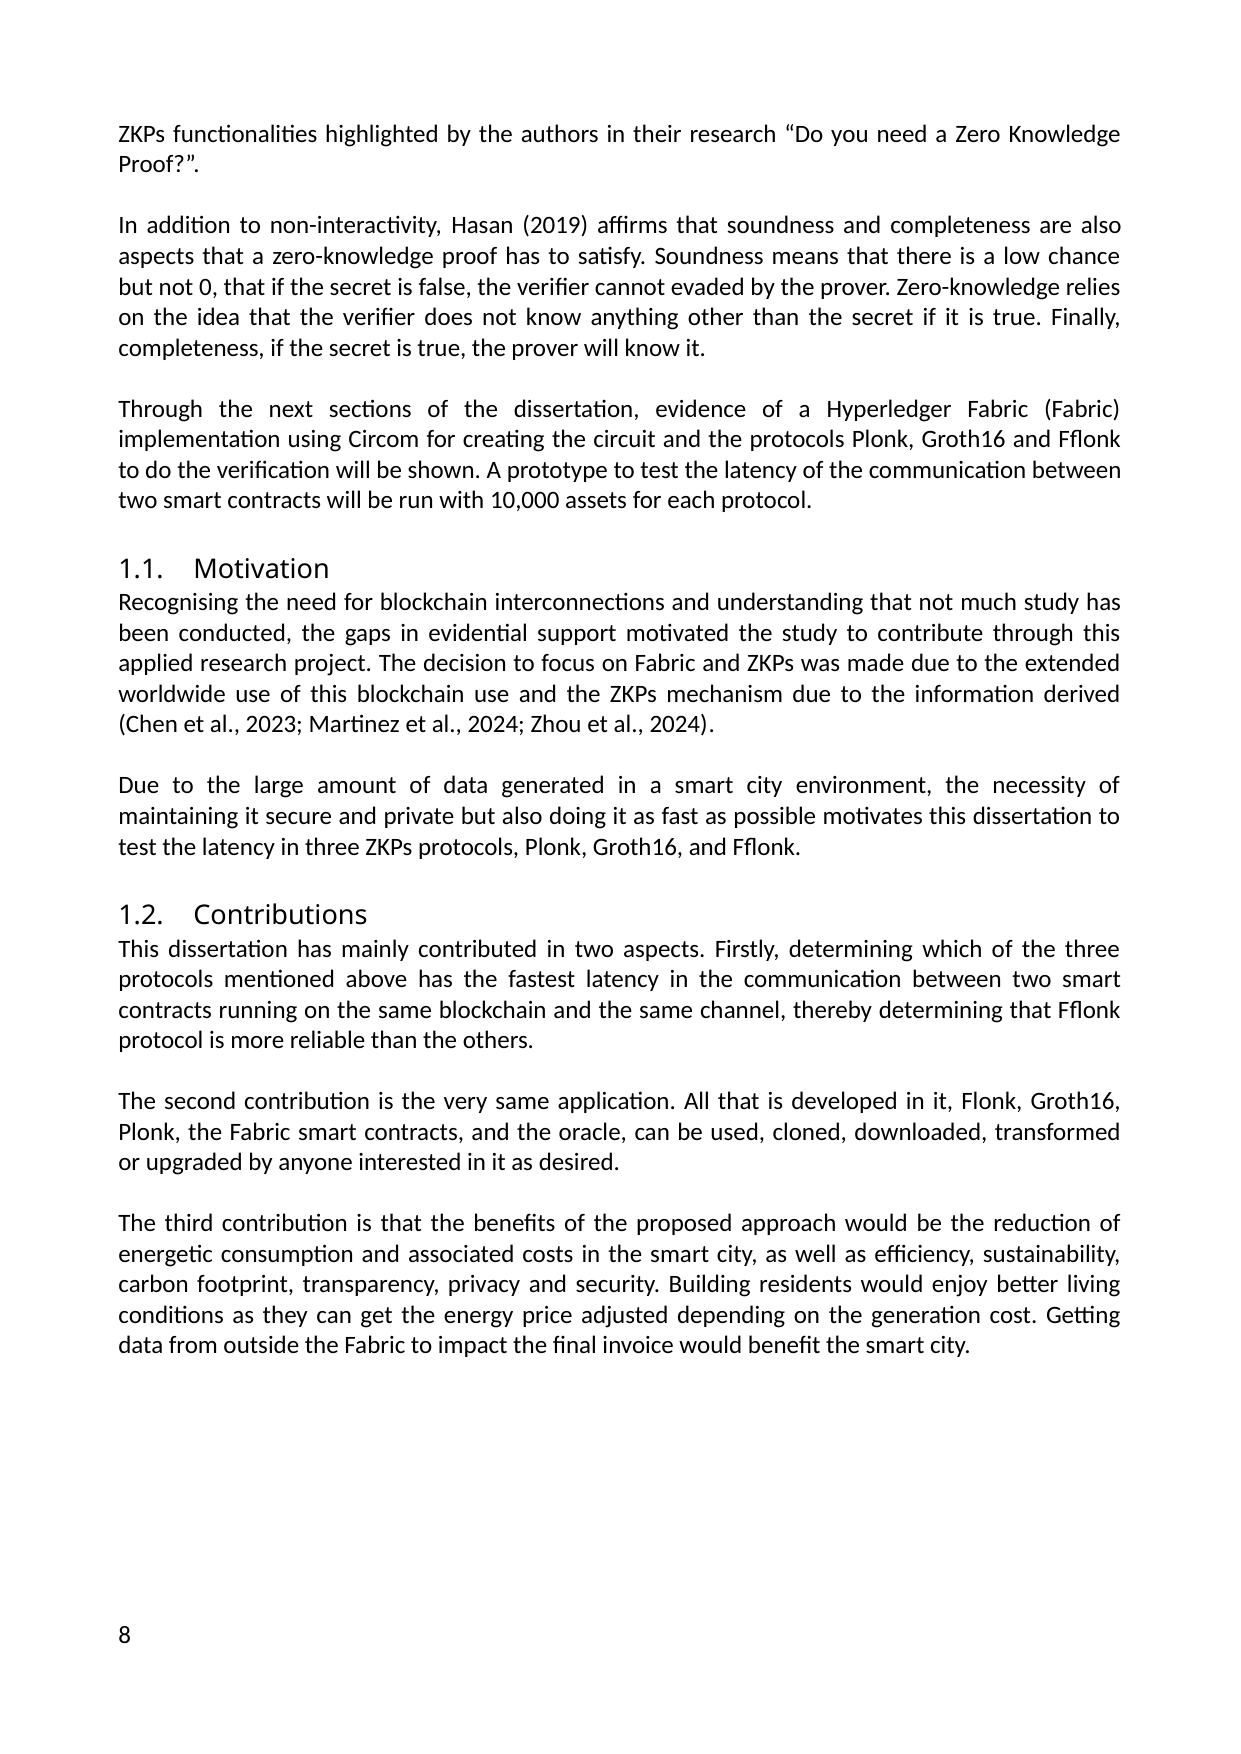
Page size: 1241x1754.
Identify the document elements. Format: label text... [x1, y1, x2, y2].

text In addition to non-interactivity, Hasan (2019) affirms that soundness and completeness are also aspects that a zero-knowledge proof has to satisfy. Soundness means that there is a low chance but not 0, that if the secret is false, the verifier cannot evaded by the prover. Zero-knowledge relies on the idea that the verifier does not know anything other than the secret if it is true. Finally, completeness, if the secret is true, the prover will know it. [118, 210, 1122, 362]
subtitle Contributions [118, 896, 1122, 933]
text Due to the large amount of data generated in a smart city environment, the necessity of maintaining it secure and private but also doing it as fast as possible motivates this dissertation to test the latency in three ZKPs protocols, Plonk, Groth16, and Fflonk. [118, 769, 1122, 861]
text Recognising the need for blockchain interconnections and understanding that not much study has been conducted, the gaps in evidential support motivated the study to contribute through this applied research project. The decision to focus on Fabric and ZKPs was made due to the extended worldwide use of this blockchain use and the ZKPs mechanism due to the information derived (Chen et al., 2023; Martinez et al., 2024; Zhou et al., 2024). [118, 586, 1122, 739]
text The second contribution is the very same application. All that is developed in it, Flonk, Groth16, Plonk, the Fabric smart contracts, and the oracle, can be used, cloned, downloaded, transformed or upgraded by anyone interested in it as desired. [118, 1085, 1122, 1177]
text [118, 118, 1122, 179]
text Through the next sections of the dissertation, evidence of a Hyperledger Fabric (Fabric) implementation using Circom for creating the circuit and the protocols Plonk, Groth16 and Fflonk to do the verification will be shown. A prototype to test the latency of the communication between two smart contracts will be run with 10,000 assets for each protocol. [118, 393, 1122, 515]
text This dissertation has mainly contributed in two aspects. Firstly, determining which of the three protocols mentioned above has the fastest latency in the communication between two smart contracts running on the same blockchain and the same channel, thereby determining that Fflonk protocol is more reliable than the others. [118, 933, 1122, 1055]
text The third contribution is that the benefits of the proposed approach would be the reduction of energetic consumption and associated costs in the smart city, as well as efficiency, sustainability, carbon footprint, transparency, privacy and security. Building residents would enjoy better living conditions as they can get the energy price adjusted depending on the generation cost. Getting data from outside the Fabric to impact the final invoice would benefit the smart city. [118, 1207, 1122, 1360]
subtitle Motivation [118, 549, 1122, 586]
